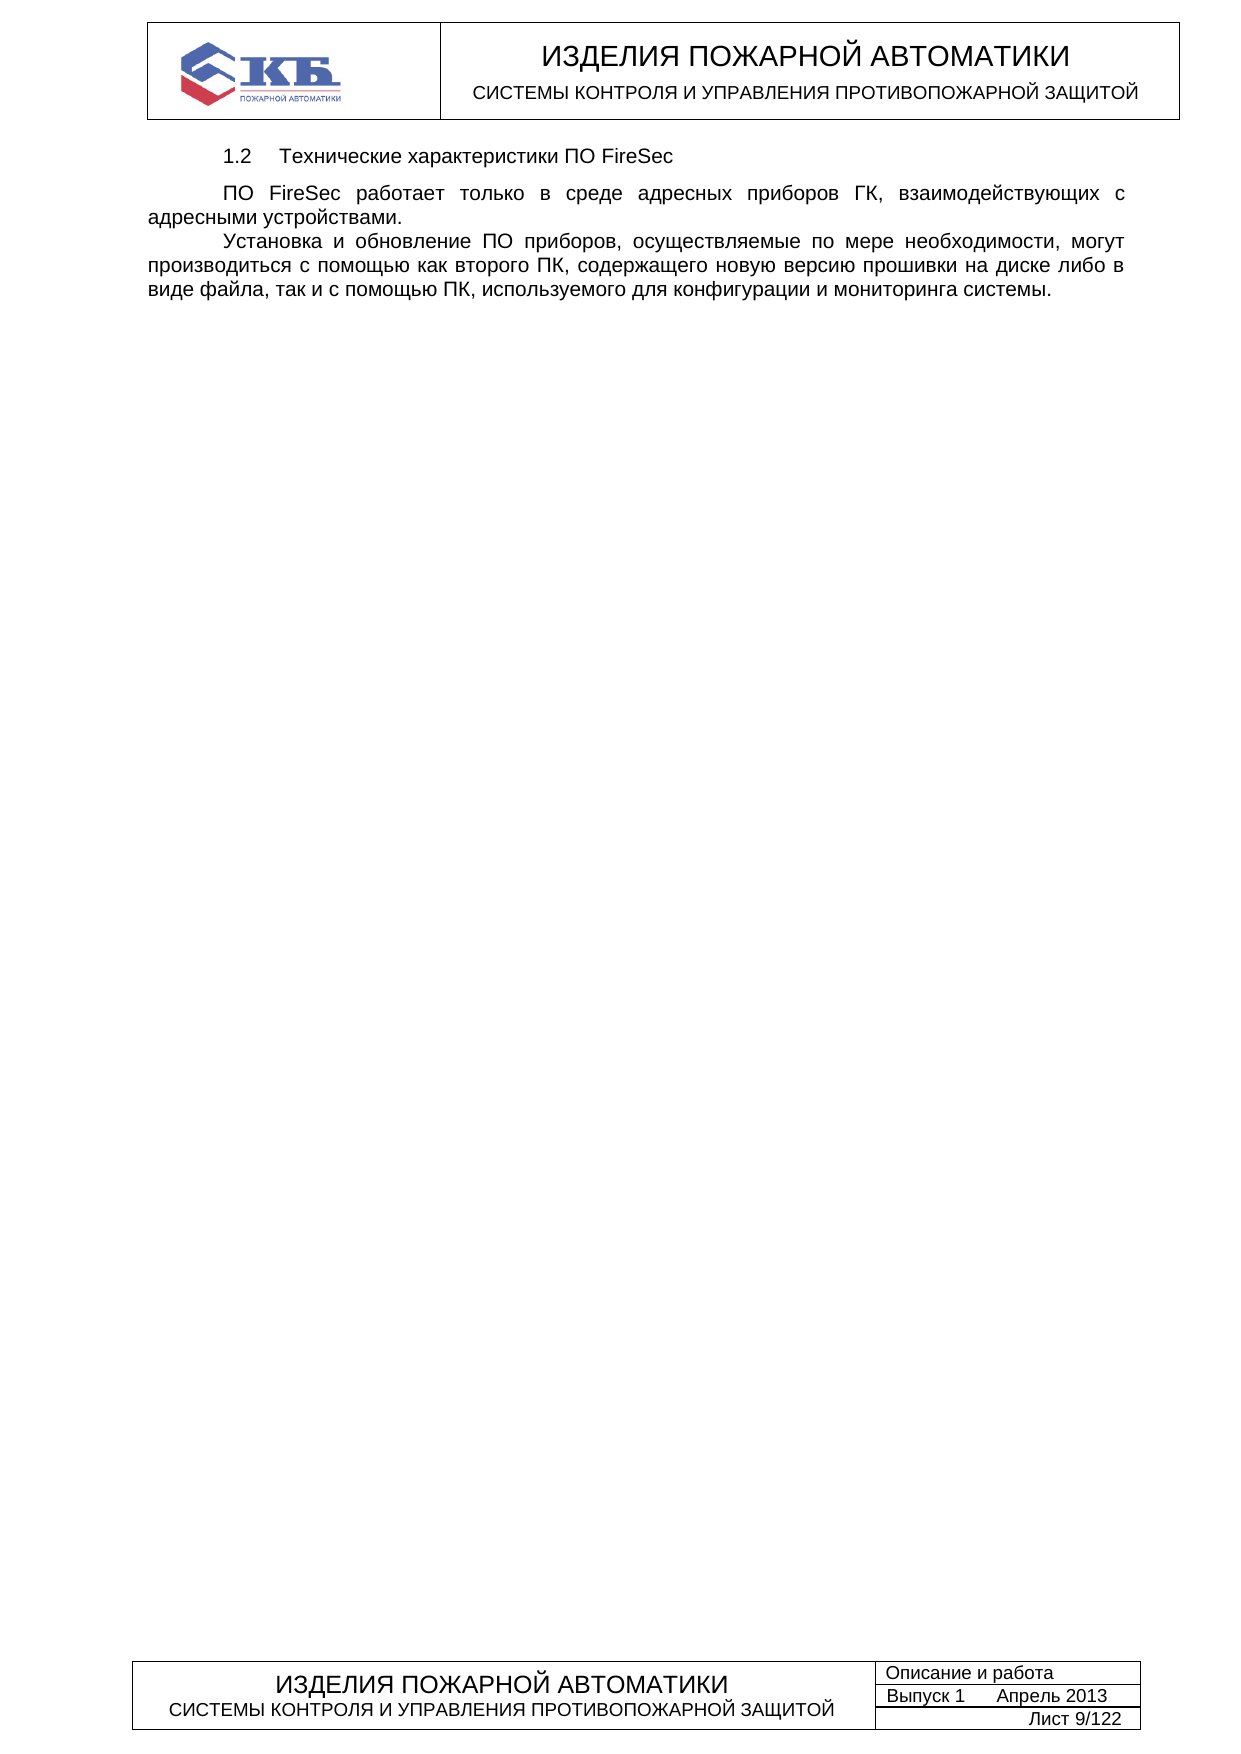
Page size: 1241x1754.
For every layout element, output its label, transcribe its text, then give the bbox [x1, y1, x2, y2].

list Технические характеристики ПО FireSec [148, 144, 1122, 168]
picture [177, 34, 354, 115]
text ПО FireSec работает только в среде адресных приборов ГК, взаимодействующих с адресными устройствами. [148, 181, 1126, 229]
text Установка и обновление ПО приборов, осуществляемые по мере необходимости, могут производиться с помощью как второго ПК, содержащего новую версию прошивки на диске либо в виде файла, так и с помощью ПК, используемого для конфигурации и мониторинга системы. [148, 229, 1126, 301]
